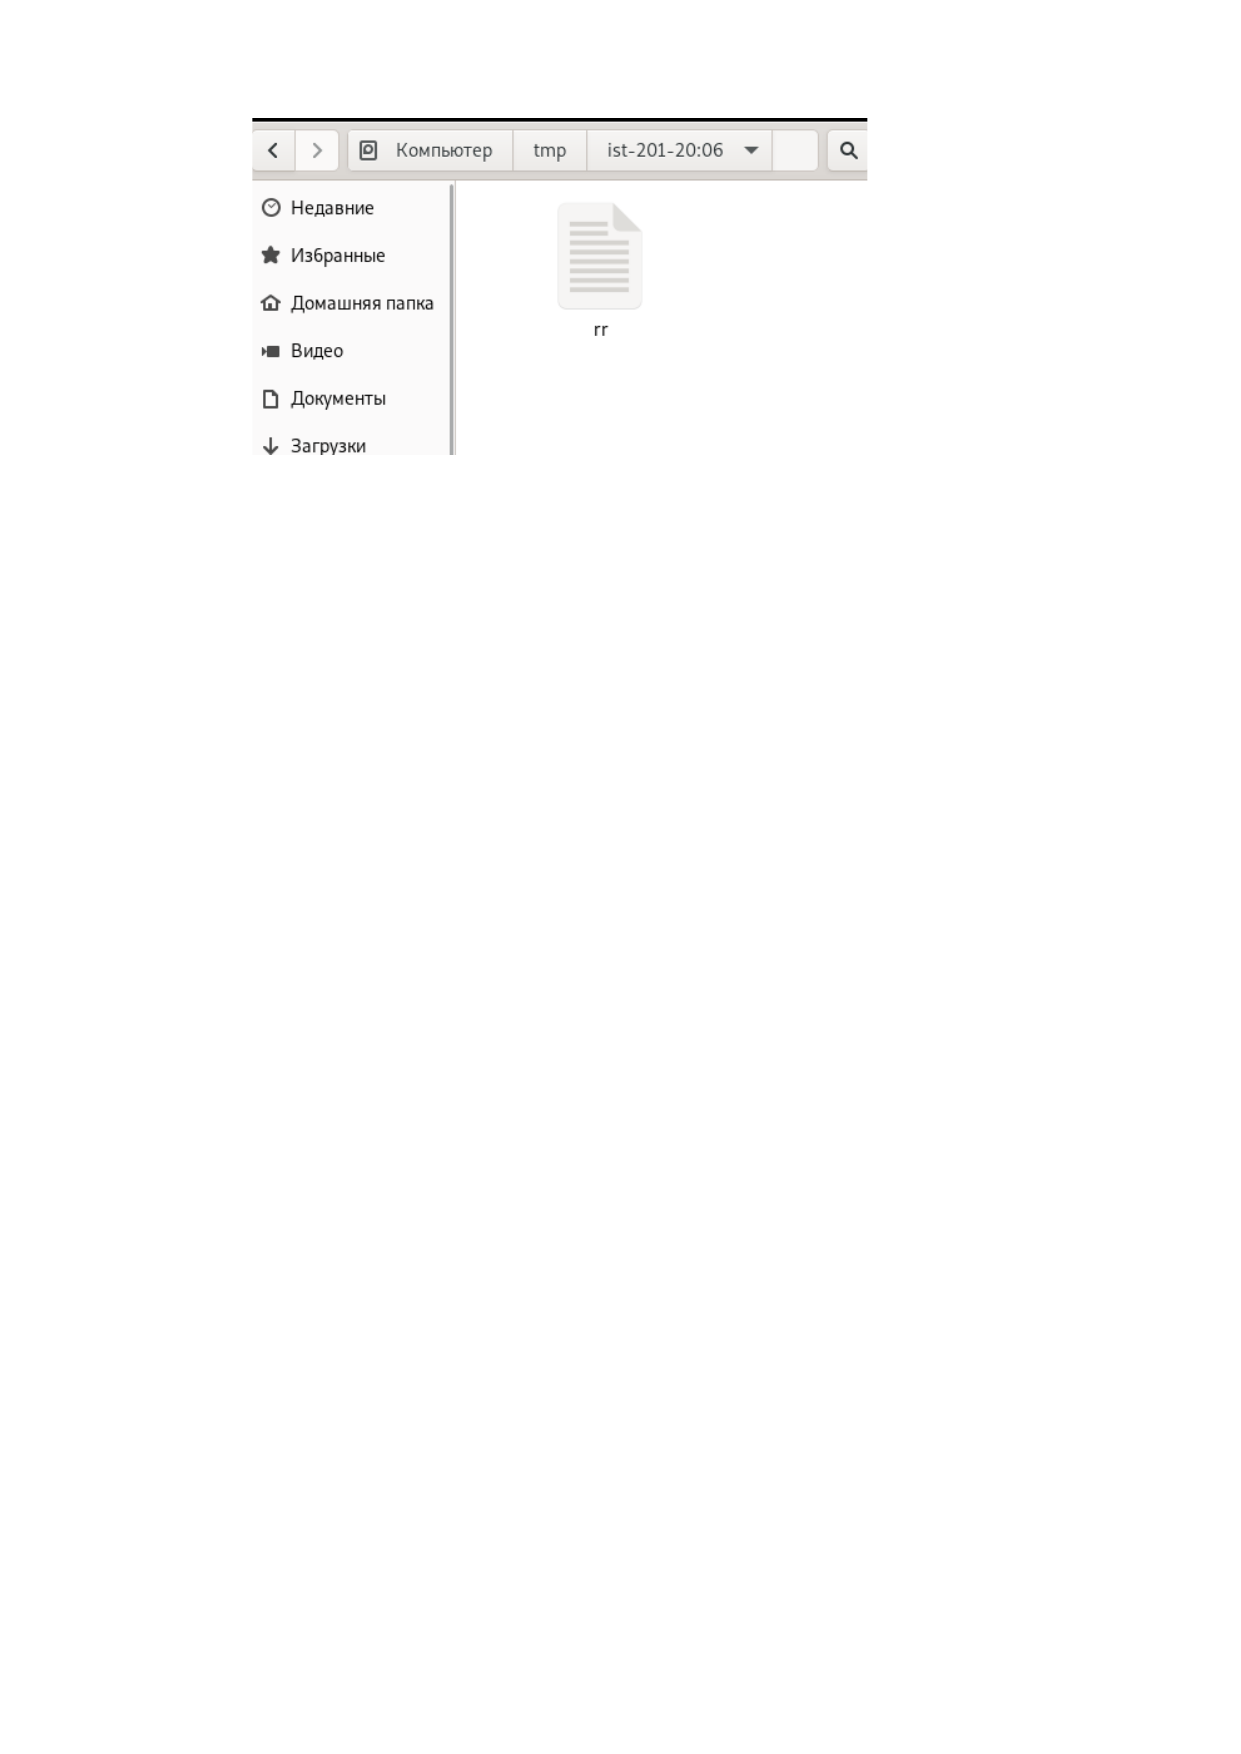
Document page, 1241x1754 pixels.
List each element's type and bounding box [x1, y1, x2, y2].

picture [252, 118, 868, 455]
